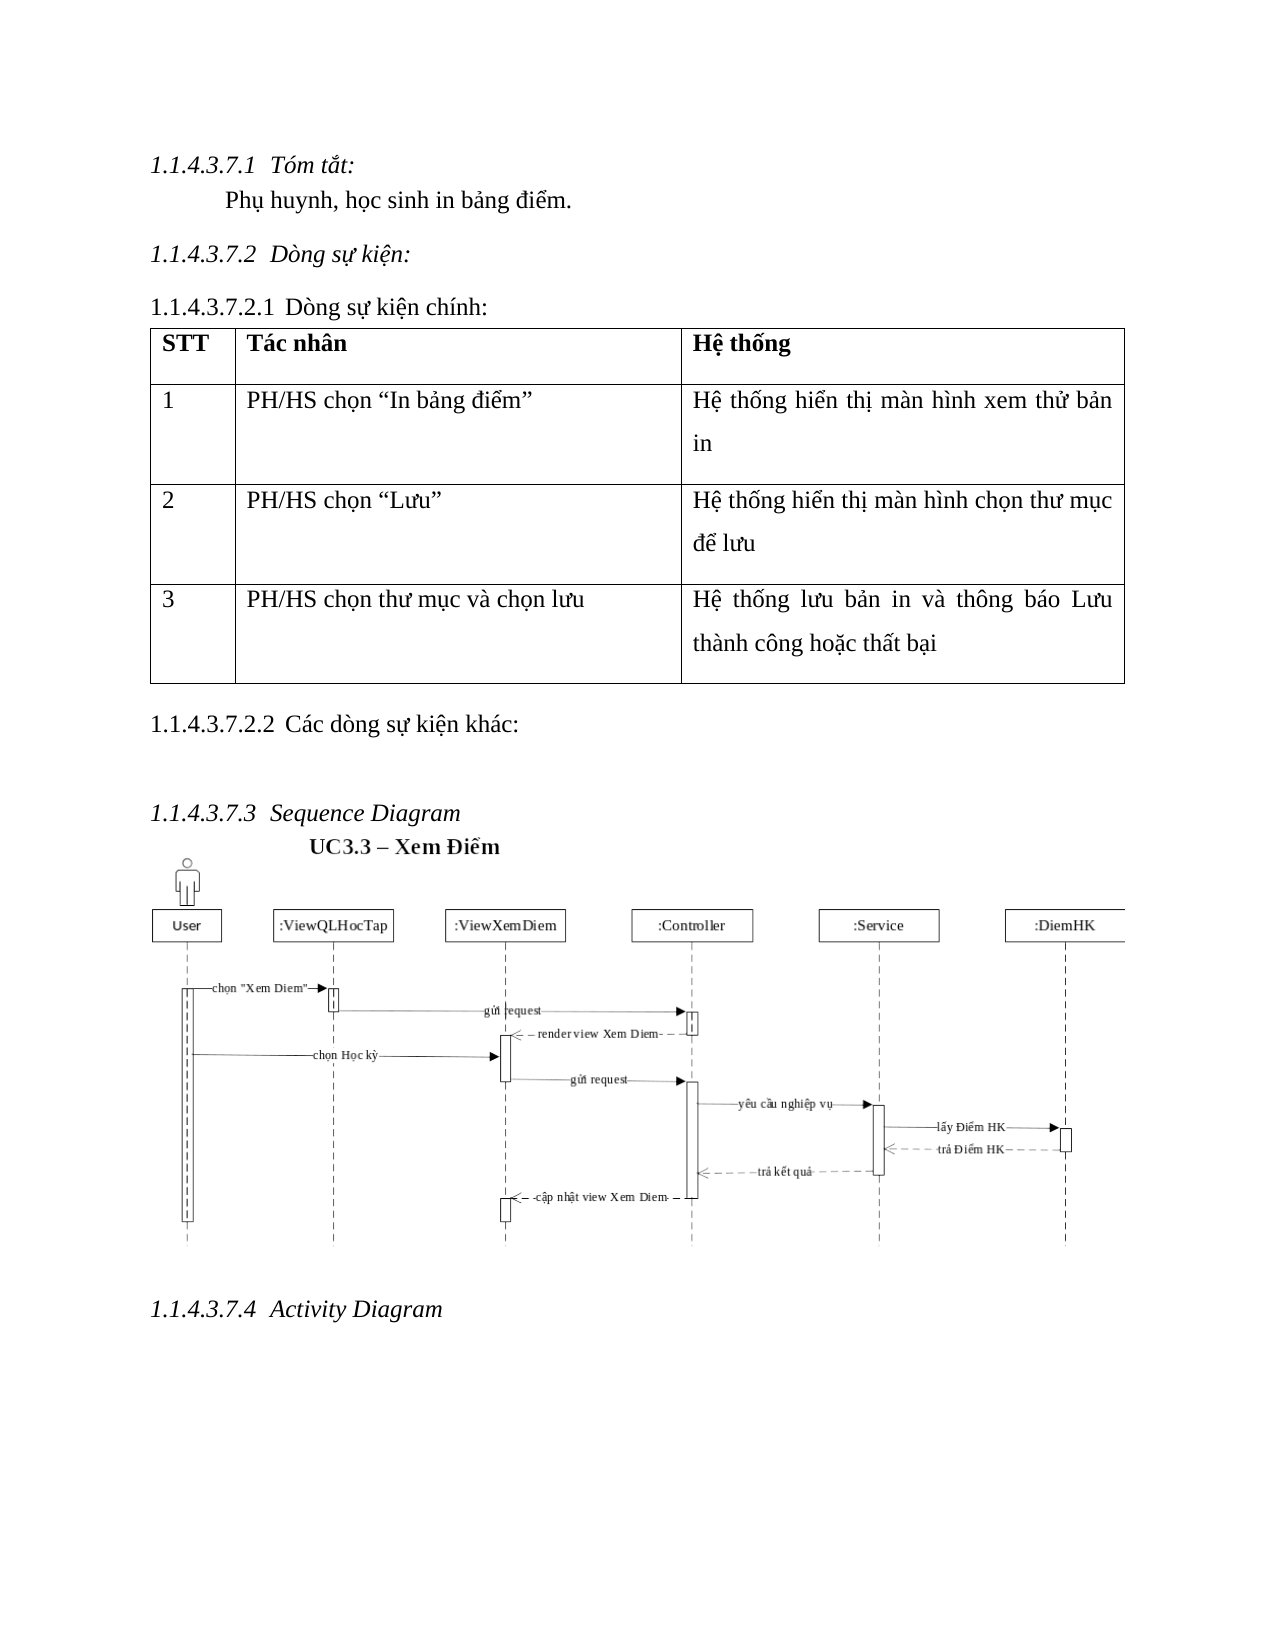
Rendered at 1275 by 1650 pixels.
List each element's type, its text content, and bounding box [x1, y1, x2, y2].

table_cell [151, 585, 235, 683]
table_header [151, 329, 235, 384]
subtitle Tóm tắt: [150, 150, 1125, 179]
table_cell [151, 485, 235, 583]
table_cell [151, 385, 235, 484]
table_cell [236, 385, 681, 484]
subtitle Dòng sự kiện: [150, 239, 1125, 267]
subtitle Dòng sự kiện chính: [150, 292, 1125, 321]
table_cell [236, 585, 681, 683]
text Phụ huynh, học sinh in bảng điểm. [225, 185, 1125, 214]
subtitle Các dòng sự kiện khác: [150, 709, 1125, 738]
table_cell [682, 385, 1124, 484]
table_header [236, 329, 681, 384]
subtitle Activity Diagram [150, 1294, 1125, 1323]
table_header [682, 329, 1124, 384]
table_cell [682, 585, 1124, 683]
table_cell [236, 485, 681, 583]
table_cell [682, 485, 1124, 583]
subtitle Sequence Diagram [150, 798, 1125, 827]
